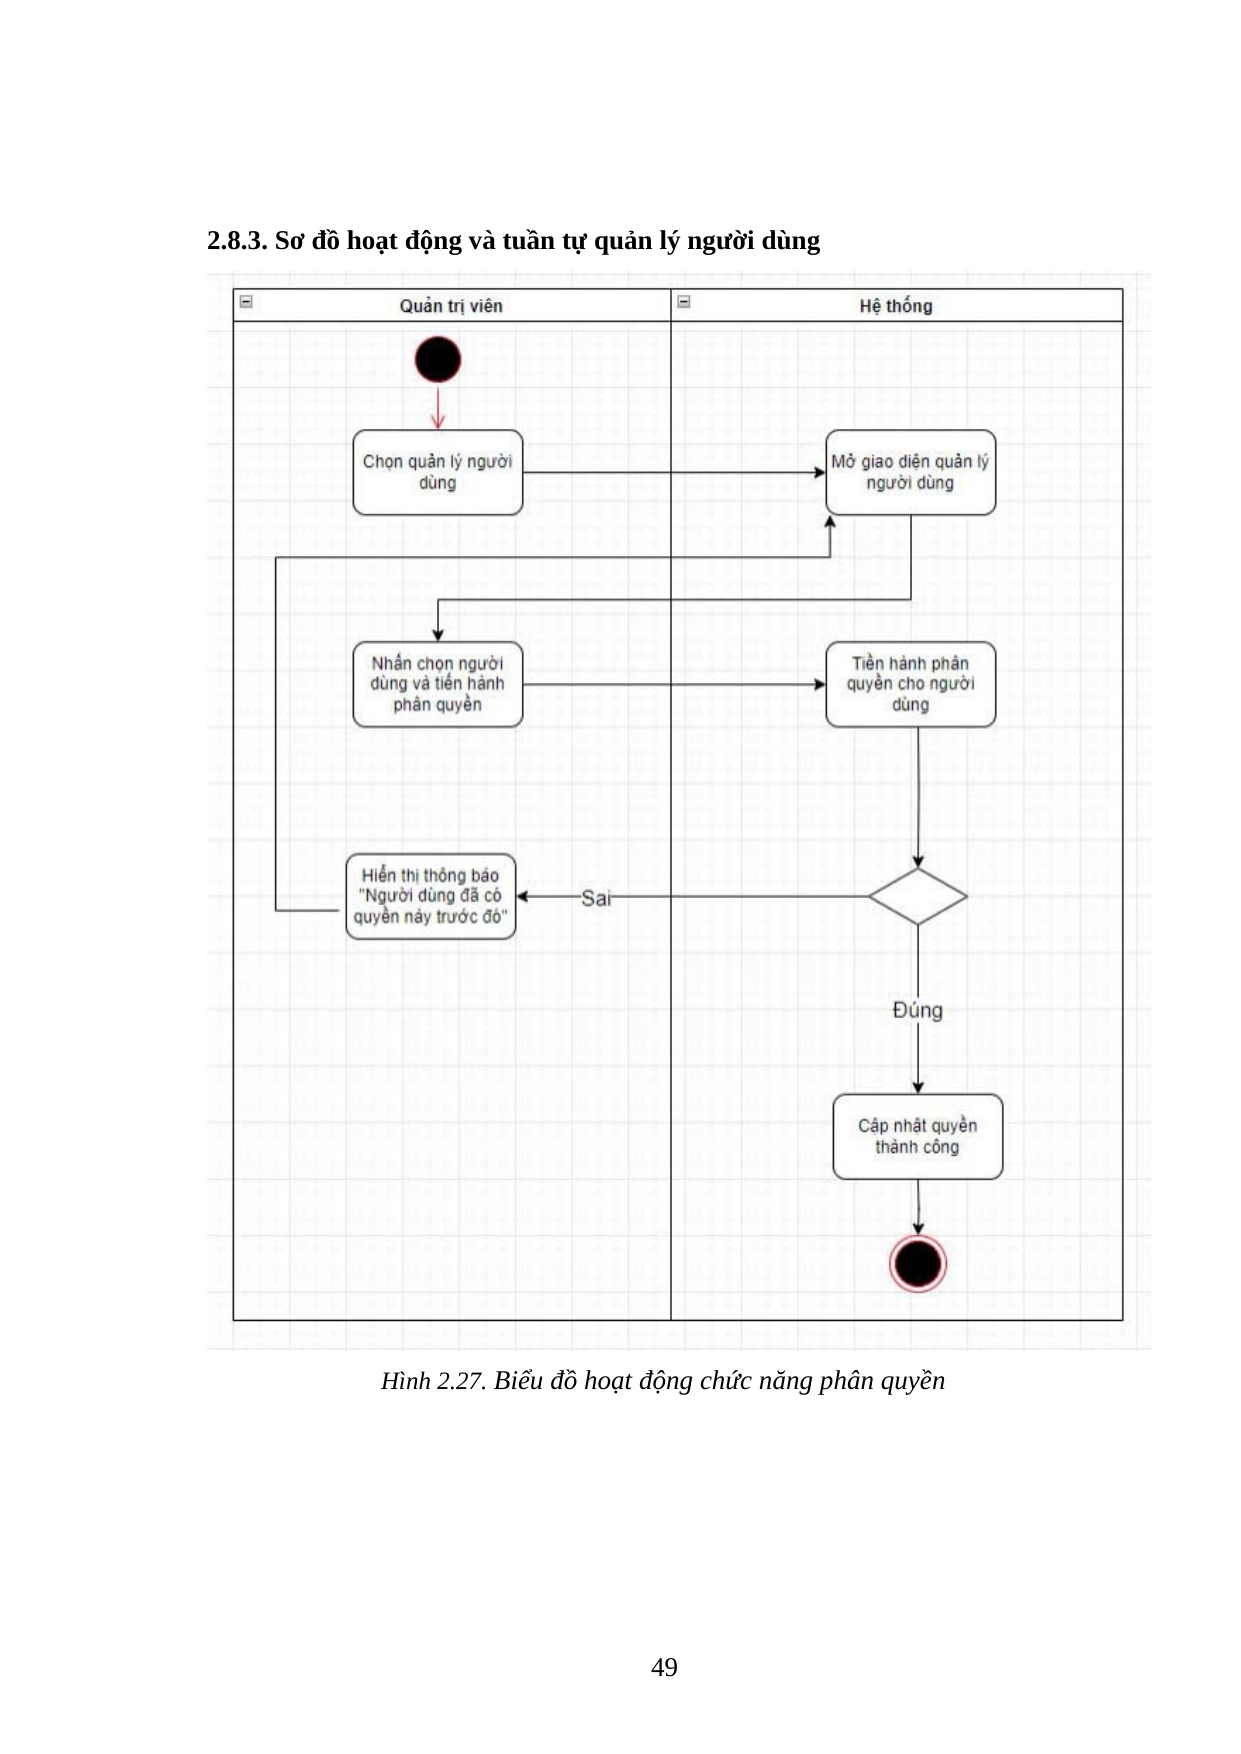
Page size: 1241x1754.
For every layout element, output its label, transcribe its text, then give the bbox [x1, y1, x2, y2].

picture [206, 270, 1152, 1351]
subtitle 2.8.3. Sơ đồ hoạt động và tuần tự quản lý người dùng [207, 224, 1122, 255]
text Hình 2.27. Biểu đồ hoạt động chức năng phân quyền [207, 1364, 1122, 1396]
